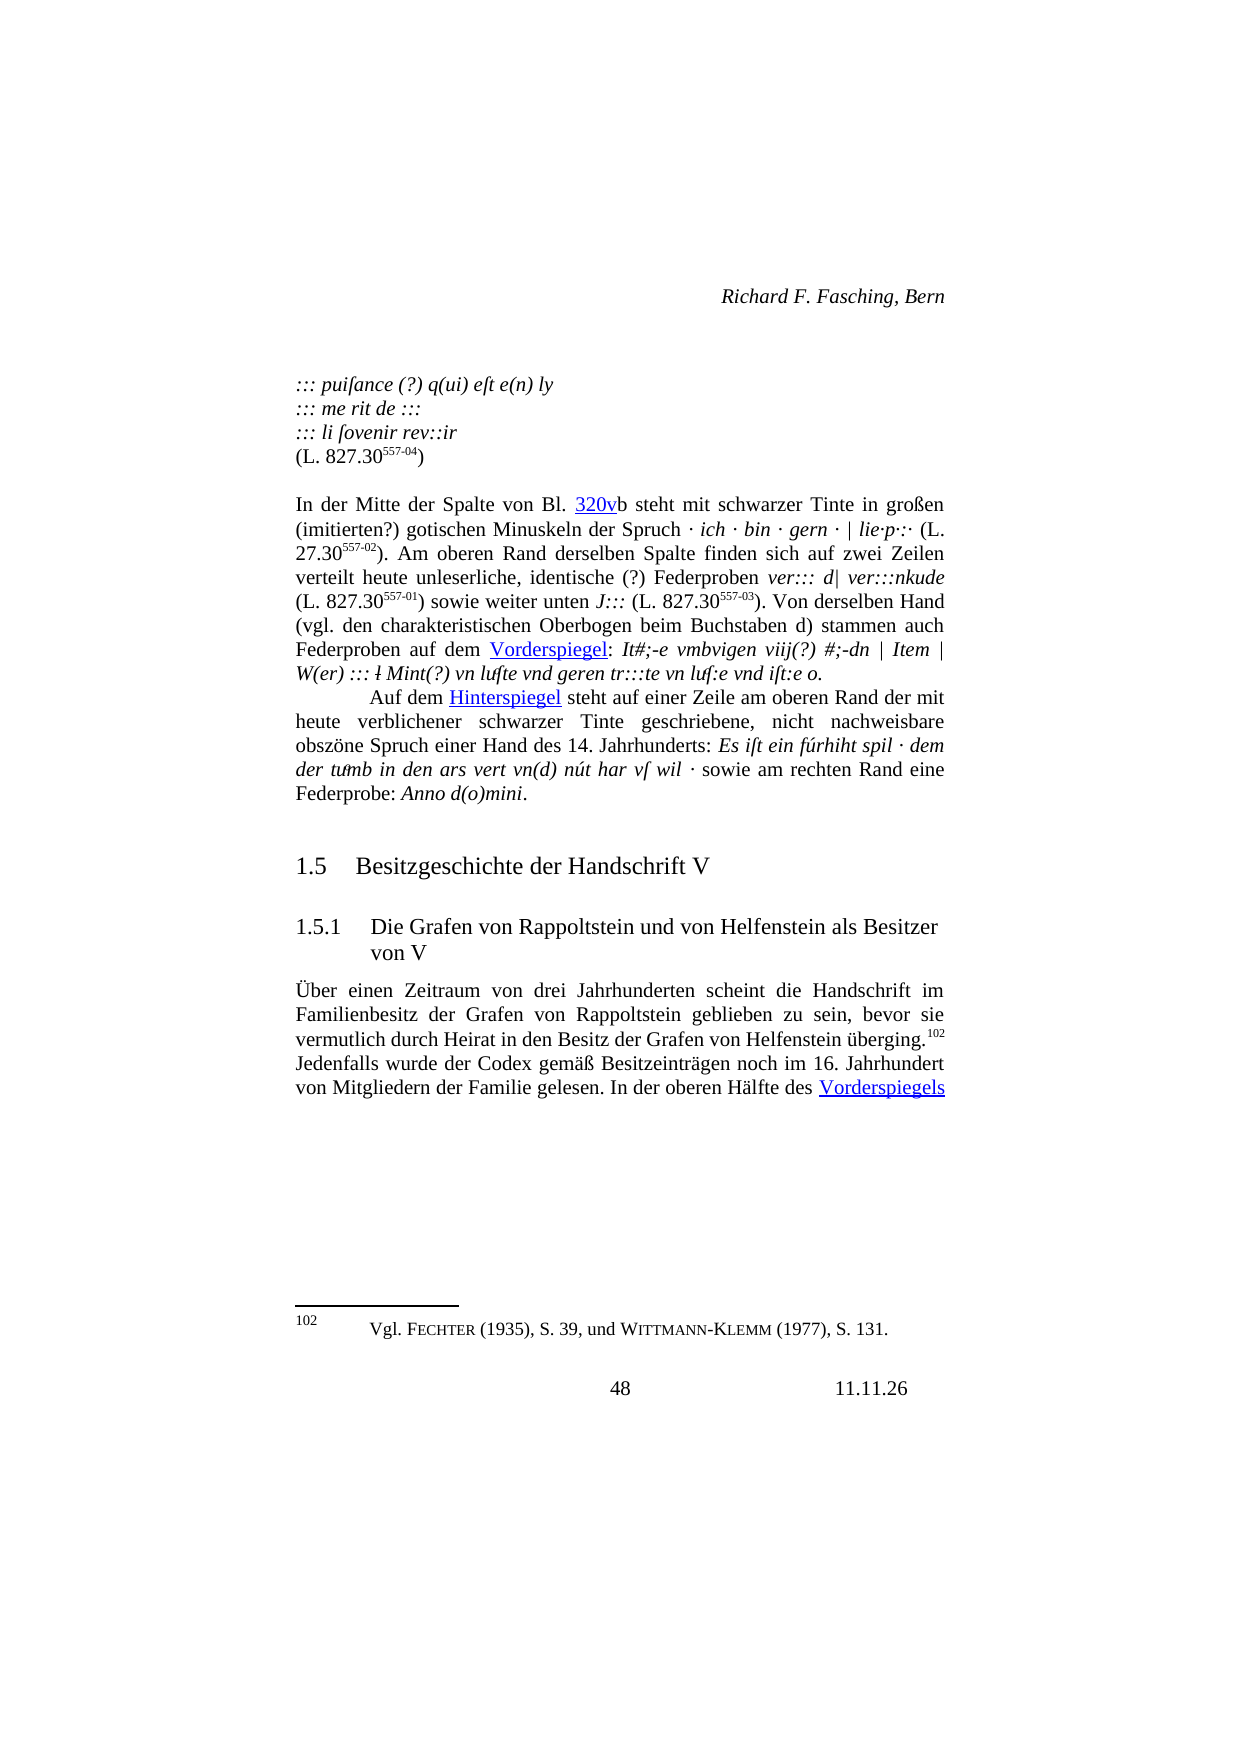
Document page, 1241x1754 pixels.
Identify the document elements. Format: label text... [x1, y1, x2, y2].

subtitle Die Grafen von Rappoltstein und von Helfenstein als Besitzer von V [295, 913, 945, 966]
text In der Mitte der Spalte von Bl. 320vb steht mit schwarzer Tinte in großen (imitierten?) gotischen Minuskeln der Spruch · ich · bin · gern · | lie·p·:· (L. 27.30557-02). Am oberen Rand derselben Spalte finden sich auf zwei Zeilen verteilt heute unleserliche, identische (?) Federproben ver::: d| ver:::nkude (L. 827.30557-01) sowie weiter unten J::: (L. 827.30557-03). Von derselben Hand (vgl. den charakteristischen Oberbogen beim Buchstaben d) stammen auch Federproben auf dem Vorderspiegel: It#;-e vmbvigen viij(?) #;-dn | Item | W(er) ::: l Mint(?) vn luͦſte vnd geren tr:::te vn luͦſ:e vnd iſt:e o. [295, 492, 945, 685]
text ::: me rit de ::: [295, 396, 945, 420]
text ::: li ſovenir rev::ir [295, 420, 945, 444]
text Über einen Zeitraum von drei Jahrhunderten scheint die Handschrift im Familienbesitz der Grafen von Rappoltstein geblieben zu sein, bevor sie vermutlich durch Heirat in den Besitz der Grafen von Helfenstein überging. Jedenfalls wurde der Codex gemäß Besitzeinträgen noch im 16. Jahrhundert von Mitgliedern der Familie gelesen. In der oberen Hälfte des Vorderspiegels finden sich von unterschiedlichen Händen drei Bücherzeichen mit Devisen, die die Jahresangaben 1552 und 1553 aufweisen. [295, 978, 945, 1123]
text ::: puiſance (?) q(ui) eſt e(n) ly [295, 372, 945, 396]
text Auf dem Hinterspiegel steht auf einer Zeile am oberen Rand der mit heute verblichener schwarzer Tinte geschriebene, nicht nachweisbare obszöne Spruch einer Hand des 14. Jahrhunderts: Es iſt ein fúrhiht spil · dem der tuͦmb in den ars vert vn(d) nút har vſ wil · sowie am rechten Rand eine Federprobe: Anno d(o)mini. [295, 685, 945, 805]
text (L. 827.30557-04) [295, 444, 945, 468]
subtitle Besitzgeschichte der Handschrift V [295, 851, 945, 880]
